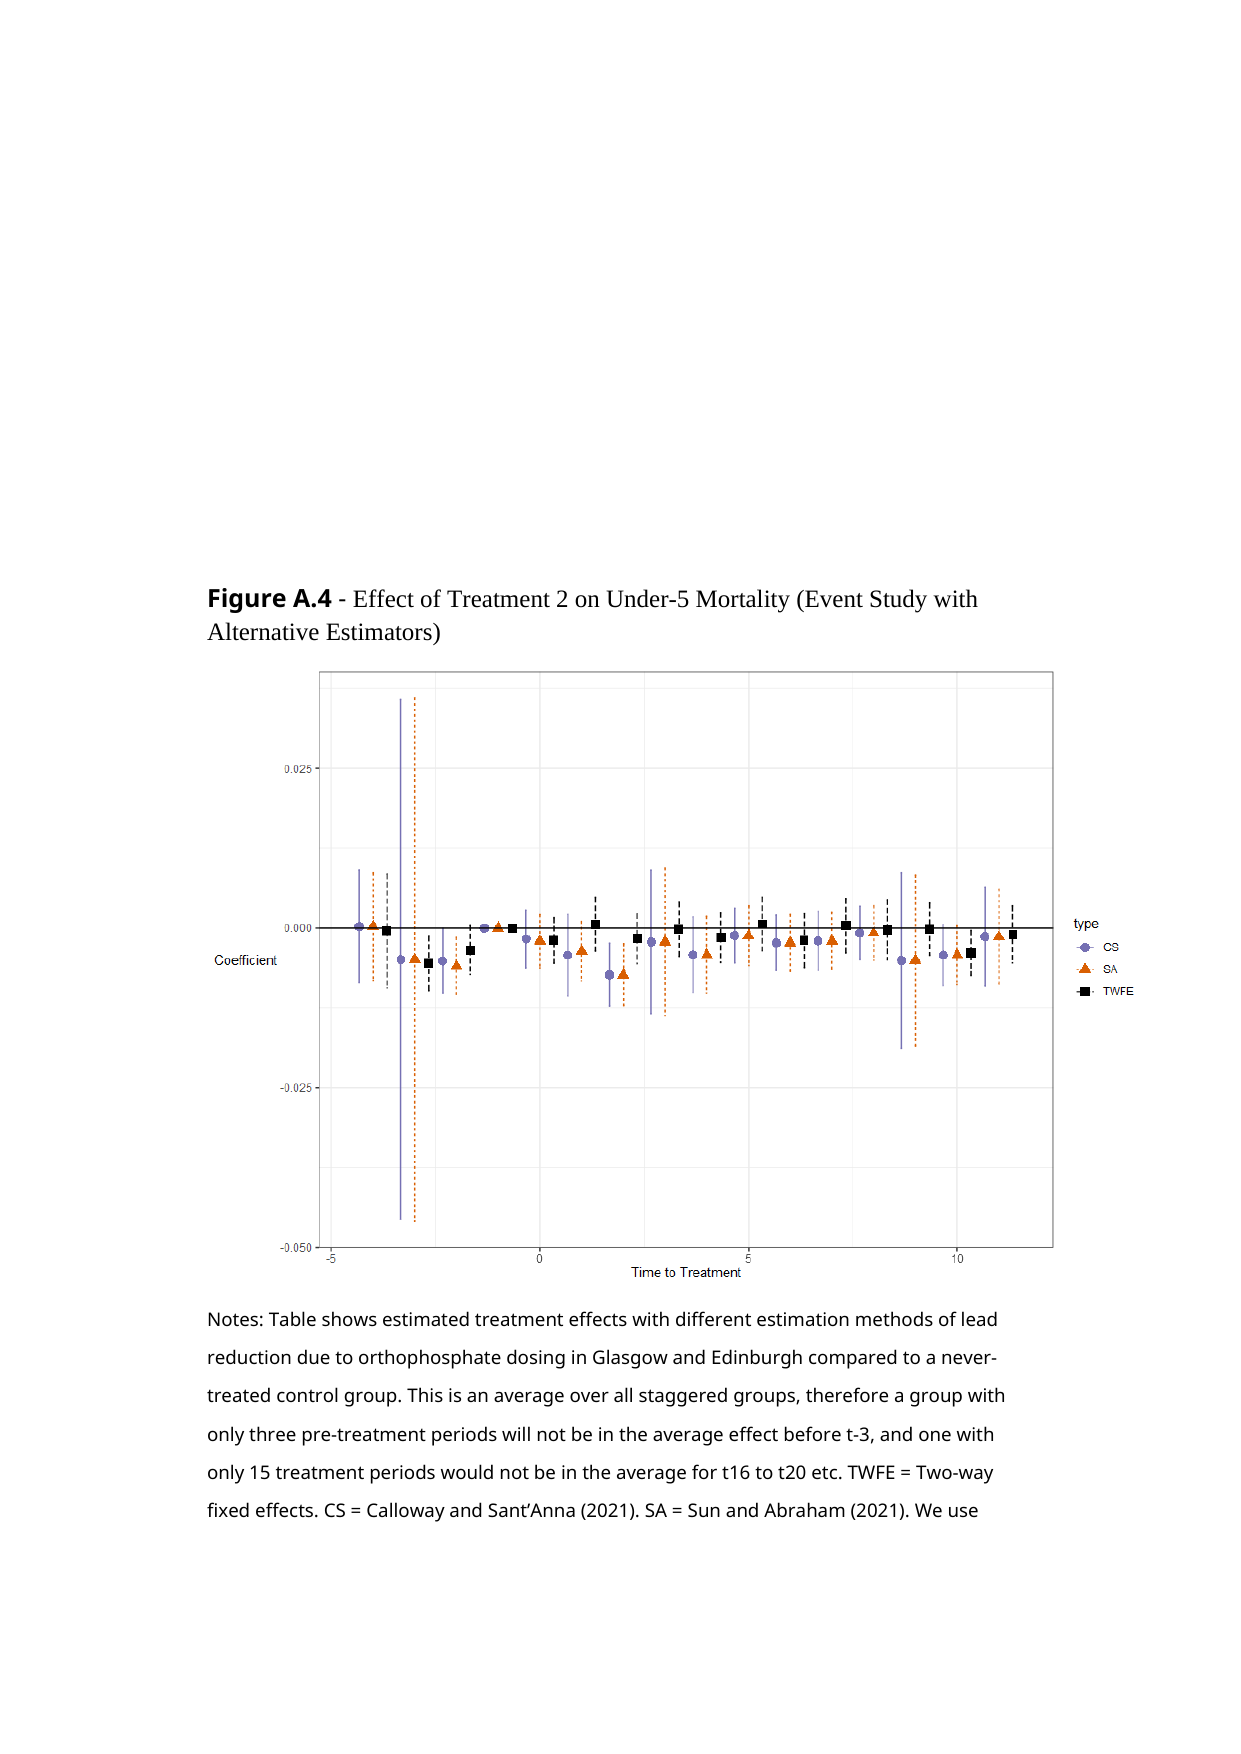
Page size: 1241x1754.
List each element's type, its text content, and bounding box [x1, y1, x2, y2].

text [207, 1306, 1033, 1523]
picture [206, 665, 1147, 1287]
text Figure A.4 - Effect of Treatment 2 on Under-5 Mortality (Event Study with Alternative Estimators) [207, 581, 1033, 646]
